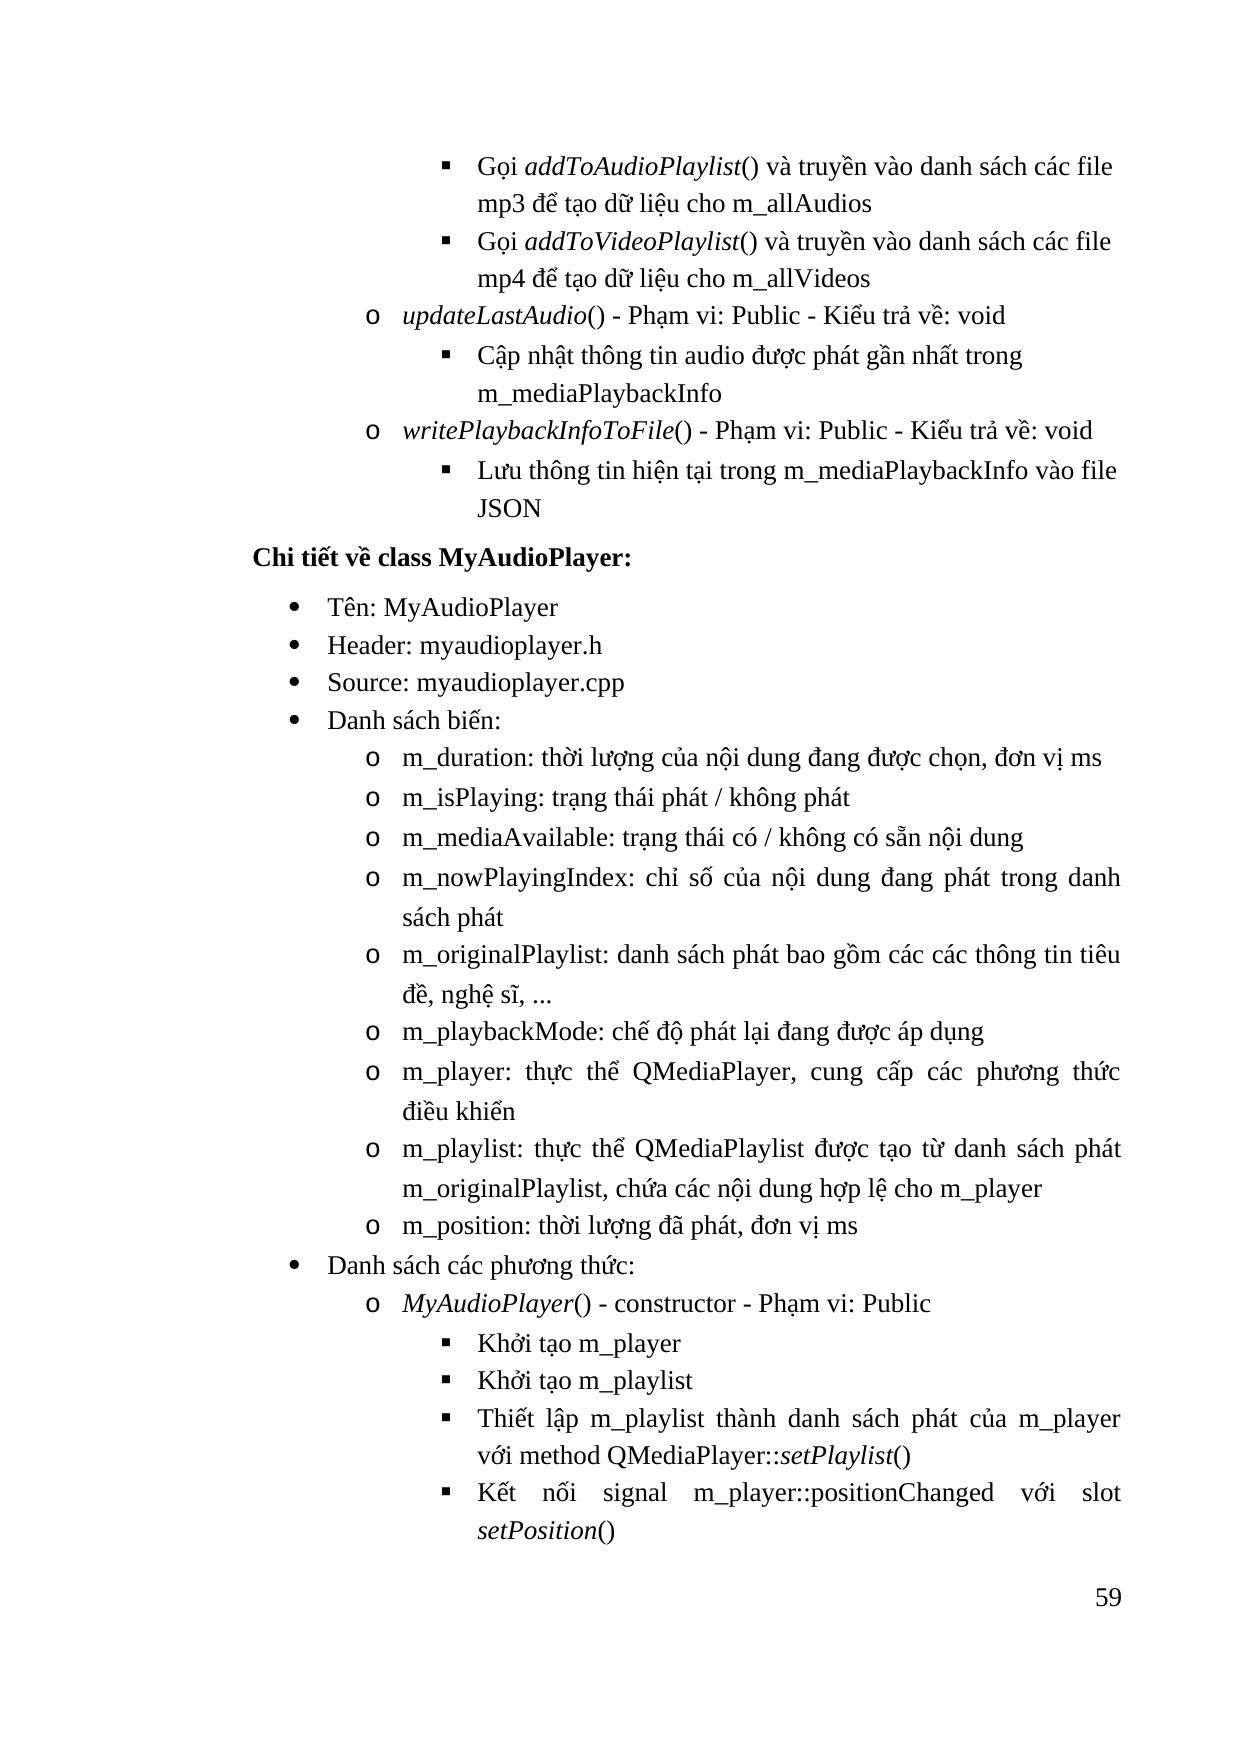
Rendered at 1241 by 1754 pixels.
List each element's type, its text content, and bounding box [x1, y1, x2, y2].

list m_nowPlayingIndex: chỉ số của nội dung đang phát trong danh sách phát [364, 862, 1122, 932]
list m_playlist: thực thể QMediaPlaylist được tạo từ danh sách phát m_originalPlaylist, chứa các nội dung hợp lệ cho m_player [364, 1132, 1122, 1203]
list Gọi addToVideoPlaylist() và truyền vào danh sách các file mp4 để tạo dữ liệu cho m_allVideos [439, 225, 1122, 293]
text Chi tiết về class MyAudioPlayer: [177, 541, 1122, 573]
list m_isPlaying: trạng thái phát / không phát [364, 781, 1122, 815]
list Khởi tạo m_playlist [439, 1364, 1122, 1396]
list Header: myaudioplayer.h [289, 629, 1122, 660]
list writePlaybackInfoToFile() - Phạm vi: Public - Kiểu trả về: void [364, 414, 1122, 448]
list m_mediaAvailable: trạng thái có / không có sẵn nội dung [364, 821, 1122, 855]
list m_originalPlaylist: danh sách phát bao gồm các các thông tin tiêu đề, nghệ sĩ, ... [364, 938, 1122, 1009]
list Tên: MyAudioPlayer [289, 591, 1122, 622]
list m_player: thực thể QMediaPlayer, cung cấp các phương thức điều khiển [364, 1055, 1122, 1126]
list Khởi tạo m_player [439, 1327, 1122, 1358]
list MyAudioPlayer() - constructor - Phạm vi: Public [364, 1287, 1122, 1320]
list Gọi addToAudioPlaylist() và truyền vào danh sách các file mp3 để tạo dữ liệu cho m_allAudios [439, 150, 1122, 218]
list Cập nhật thông tin audio được phát gần nhất trong m_mediaPlaybackInfo [439, 339, 1122, 408]
list Thiết lập m_playlist thành danh sách phát của m_player với method QMediaPlayer::setPlaylist() [439, 1402, 1122, 1470]
list Lưu thông tin hiện tại trong m_mediaPlaybackInfo vào file JSON [439, 454, 1122, 523]
list Kết nối signal m_player::positionChanged với slot setPosition() [439, 1477, 1122, 1545]
list Danh sách các phương thức: [289, 1249, 1122, 1281]
list updateLastAudio() - Phạm vi: Public - Kiểu trả về: void [364, 299, 1122, 333]
list Source: myaudioplayer.cpp [289, 666, 1122, 697]
list m_position: thời lượng đã phát, đơn vị ms [364, 1209, 1122, 1243]
list Danh sách biến: [289, 704, 1122, 735]
list m_playbackMode: chế độ phát lại đang được áp dụng [364, 1015, 1122, 1049]
list m_duration: thời lượng của nội dung đang được chọn, đơn vị ms [364, 741, 1122, 775]
